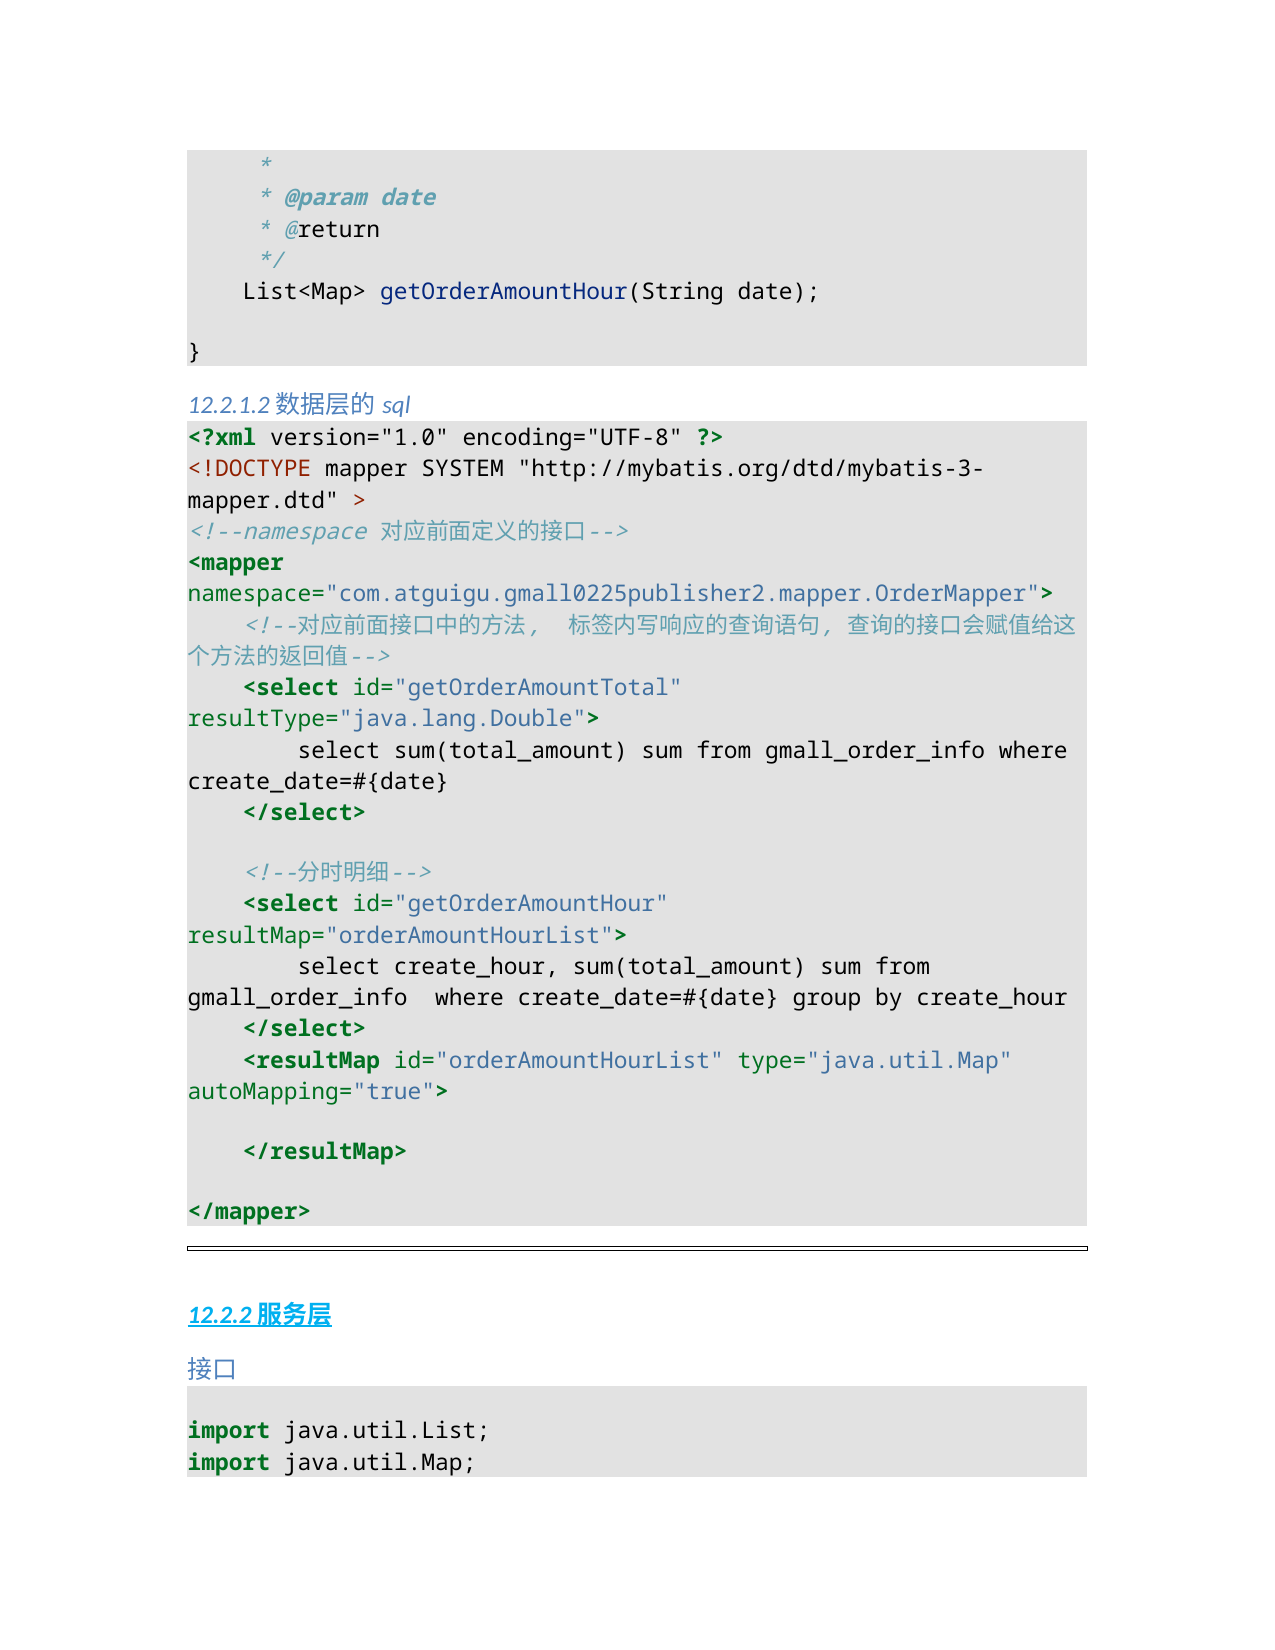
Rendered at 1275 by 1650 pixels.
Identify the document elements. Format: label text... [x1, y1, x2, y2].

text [187, 150, 1087, 366]
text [187, 1386, 1087, 1477]
subtitle 接口 [187, 1351, 1087, 1386]
text <?xml version="1.0" encoding="UTF-8" ?> <!DOCTYPE mapper SYSTEM "http://mybatis.org/dtd/mybatis-3-mapper.dtd" > <!--namespace 对应前面定义的接口--> <mapper namespace="com.atguigu.gmall0225publisher2.mapper.OrderMapper"> <!--对应前面接口中的方法, 标签内写响应的查询语句, 查询的接口会赋值给这个方法的返回值--> <select id="getOrderAmountTotal" resultType="java.lang.Double"> select sum(total_amount) sum from gmall_order_info where create_date=#{date} </select> <!--分时明细--> <select id="getOrderAmountHour" resultMap="orderAmountHourList"> select create_hour, sum(total_amount) sum from gmall_order_info where create_date=#{date} group by create_hour </select> <resultMap id="orderAmountHourList" type="java.util.Map" autoMapping="true"> </resultMap> </mapper> [187, 421, 1087, 1226]
subtitle 12.2.1.2 数据层的 sql [187, 387, 1087, 421]
subtitle 12.2.2 服务层 [187, 1297, 1087, 1331]
